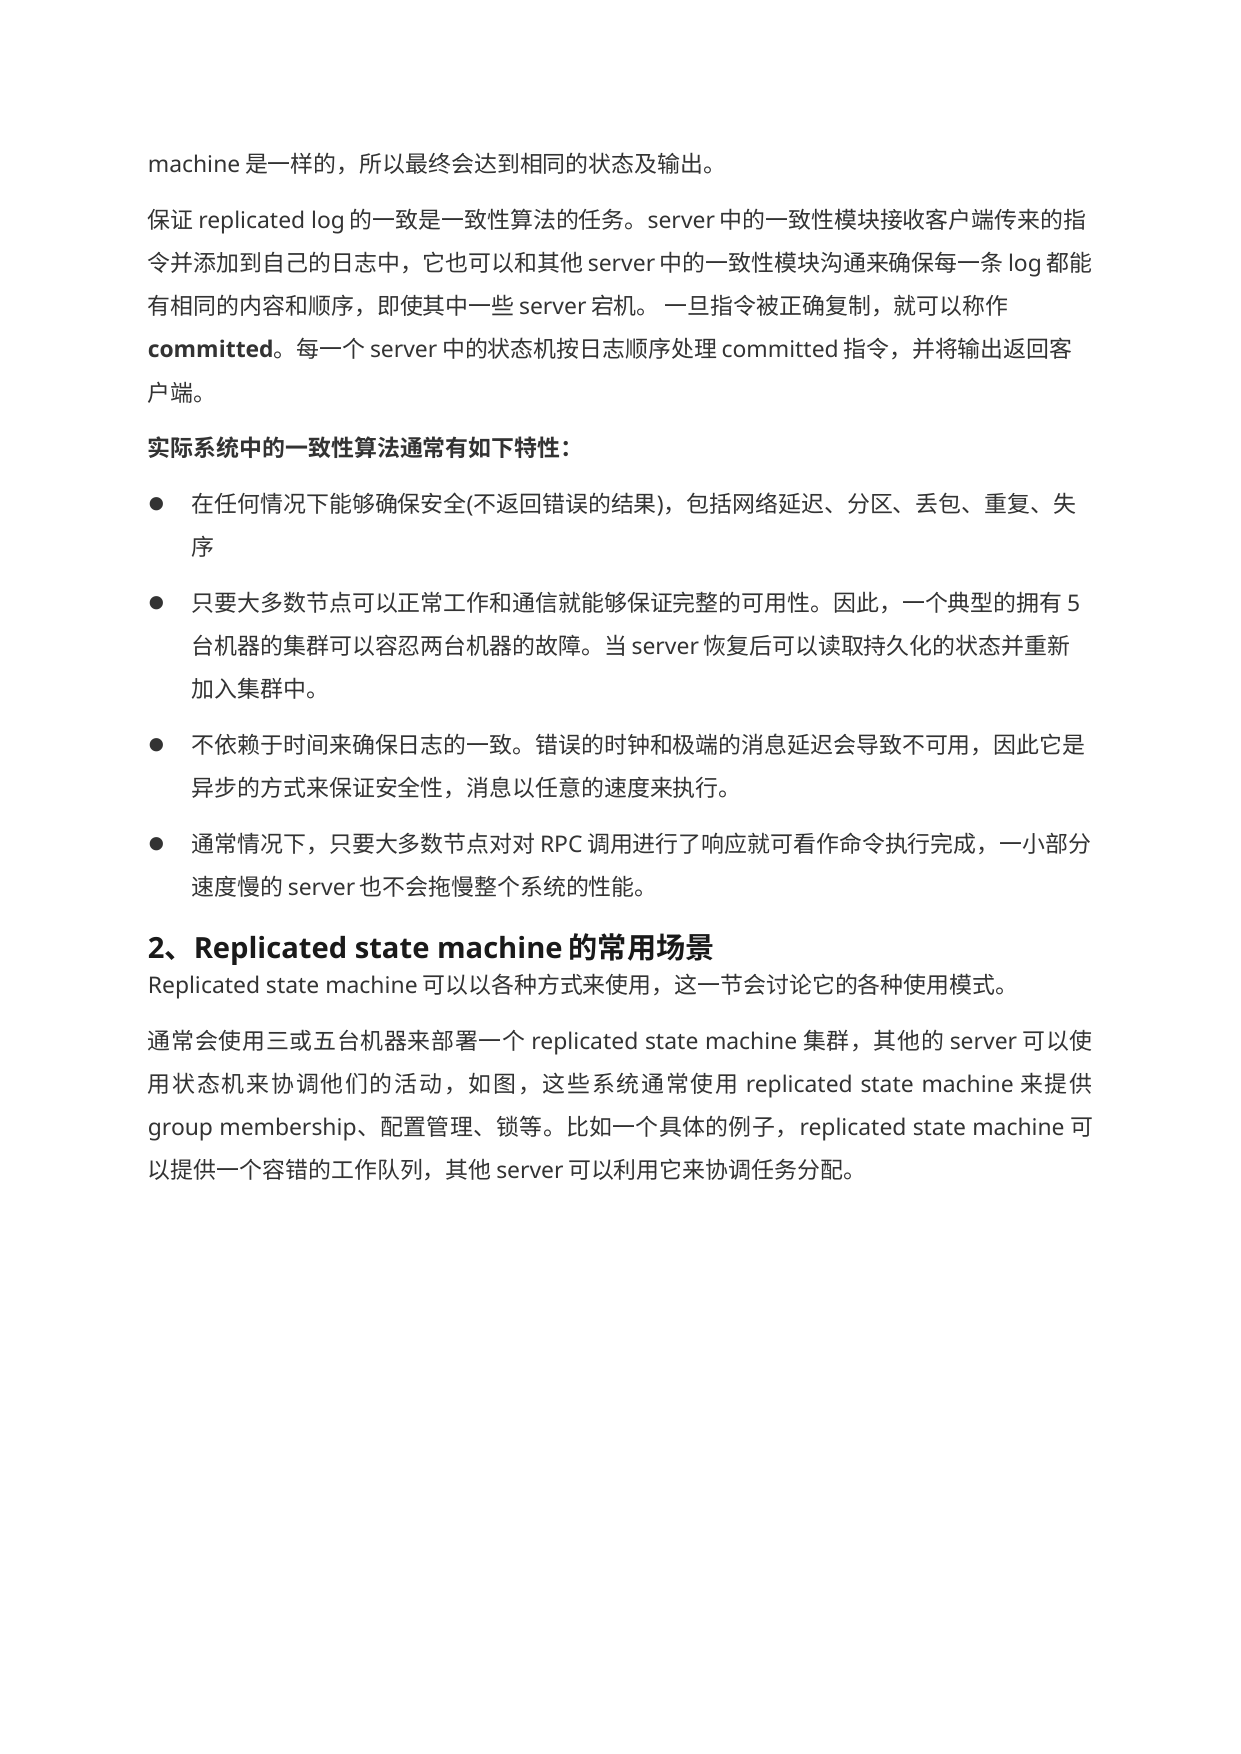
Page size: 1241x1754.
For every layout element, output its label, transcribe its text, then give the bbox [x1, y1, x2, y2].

list 只要大多数节点可以正常工作和通信就能够保证完整的可用性。因此，一个典型的拥有5台机器的集群可以容忍两台机器的故障。当server恢复后可以读取持久化的状态并重新加入集群中。 [148, 584, 1093, 704]
text 保证replicated log的一致是一致性算法的任务。server中的一致性模块接收客户端传来的指令并添加到自己的日志中，它也可以和其他server中的一致性模块沟通来确保每一条log都能有相同的内容和顺序，即使其中一些server宕机。 一旦指令被正确复制，就可以称作committed。每一个server中的状态机按日志顺序处理committed指令，并将输出返回客户端。 [148, 202, 1093, 408]
text 通常会使用三或五台机器来部署一个replicated state machine集群，其他的server可以使用状态机来协调他们的活动，如图，这些系统通常使用replicated state machine来提供group membership、配置管理、锁等。比如一个具体的例子，replicated state machine可以提供一个容错的工作队列，其他server可以利用它来协调任务分配。 [148, 1023, 1093, 1186]
subtitle 2、Replicated state machine的常用场景 [148, 924, 1093, 967]
list 不依赖于时间来确保日志的一致。错误的时钟和极端的消息延迟会导致不可用，因此它是异步的方式来保证安全性，消息以任意的速度来执行。 [148, 727, 1093, 803]
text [148, 146, 1093, 179]
list 通常情况下，只要大多数节点对对RPC调用进行了响应就可看作命令执行完成，一小部分速度慢的server也不会拖慢整个系统的性能。 [148, 825, 1093, 902]
text 实际系统中的一致性算法通常有如下特性： [148, 430, 1093, 463]
list 在任何情况下能够确保安全(不返回错误的结果)，包括网络延迟、分区、丢包、重复、失序 [148, 486, 1093, 562]
text Replicated state machine可以以各种方式来使用，这一节会讨论它的各种使用模式。 [148, 967, 1093, 1000]
